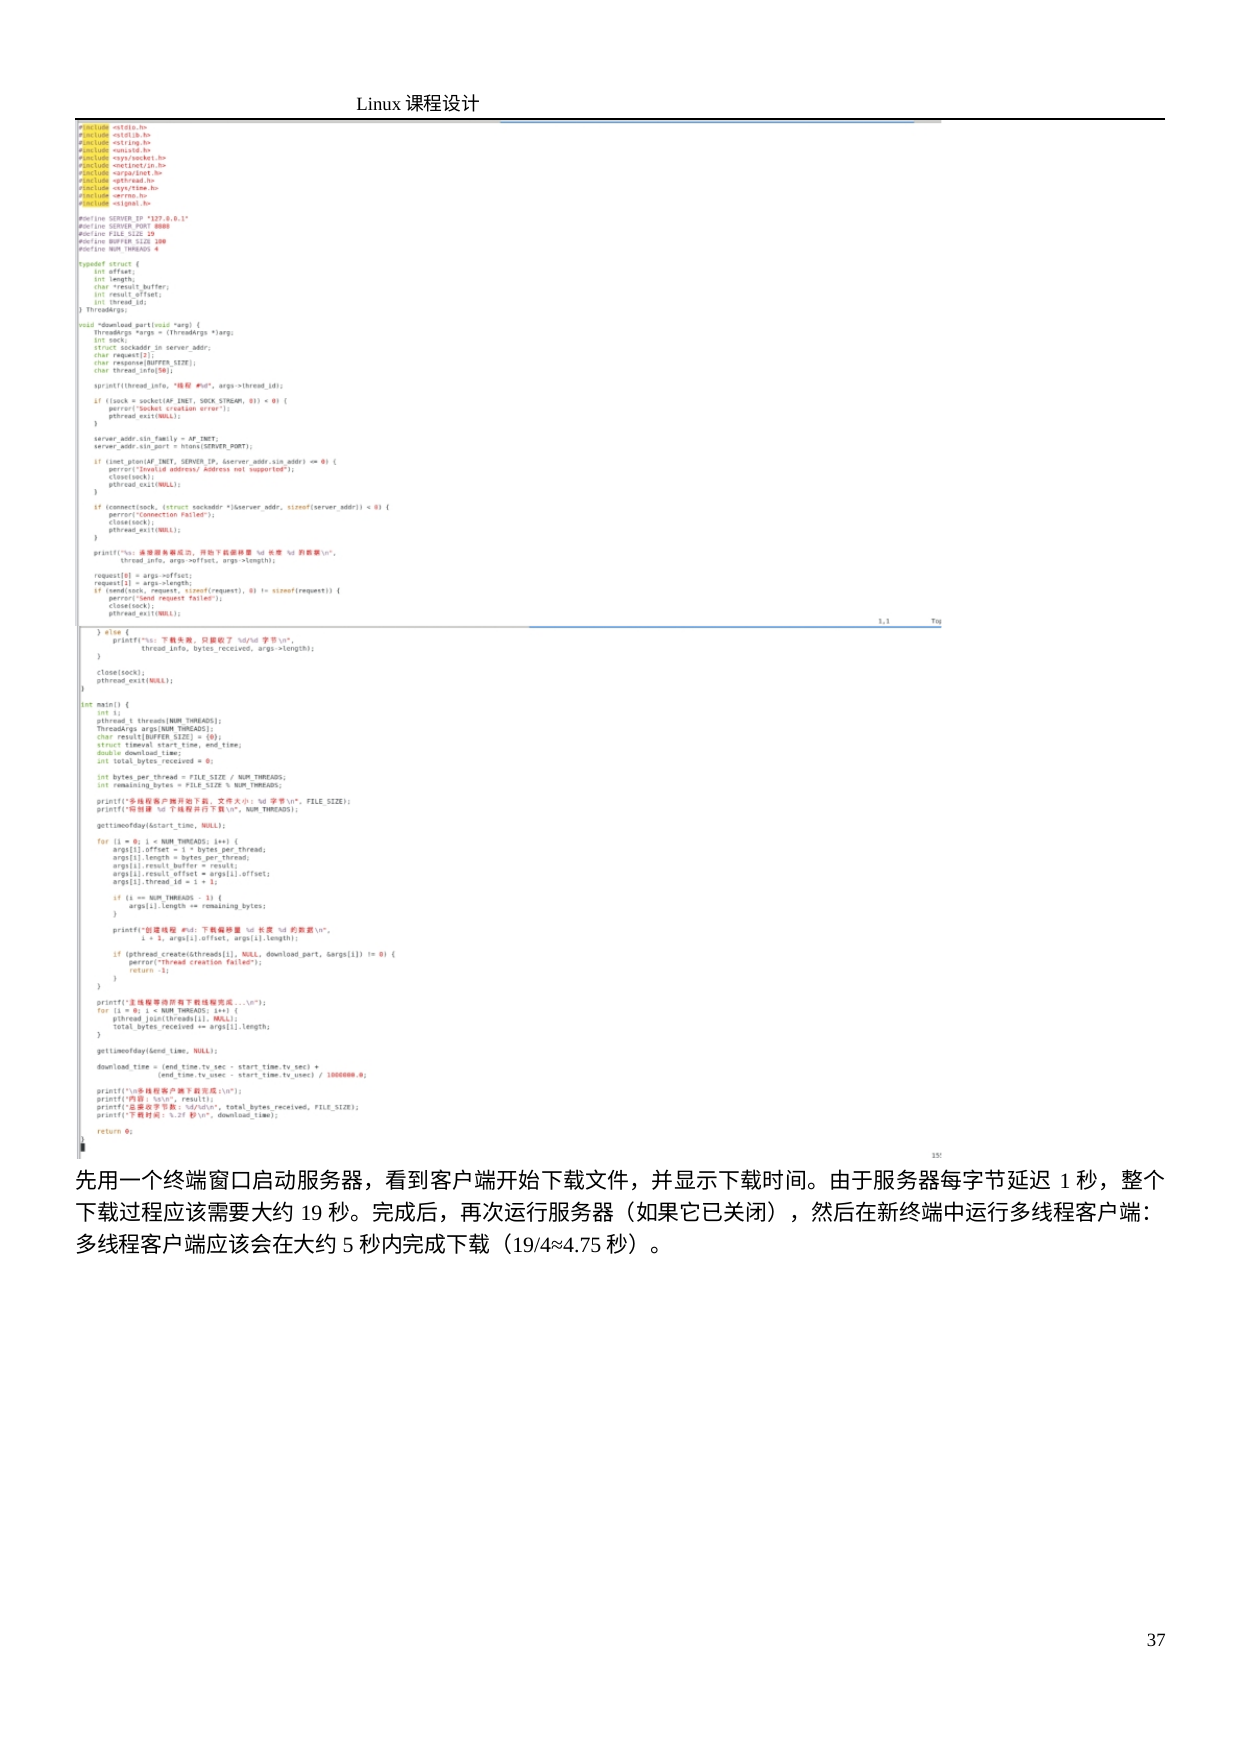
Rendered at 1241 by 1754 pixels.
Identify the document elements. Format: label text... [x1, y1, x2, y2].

text 先用一个终端窗口启动服务器，看到客户端开始下载文件，并显示下载时间。由于服务器每字节延迟 1 秒，整个下载过程应该需要大约 19 秒。完成后，再次运行服务器（如果它已关闭），然后在新终端中运行多线程客户端：多线程客户端应该会在大约 5 秒内完成下载（19/4≈4.75 秒）。 [75, 1163, 1165, 1258]
picture [75, 120, 942, 1159]
